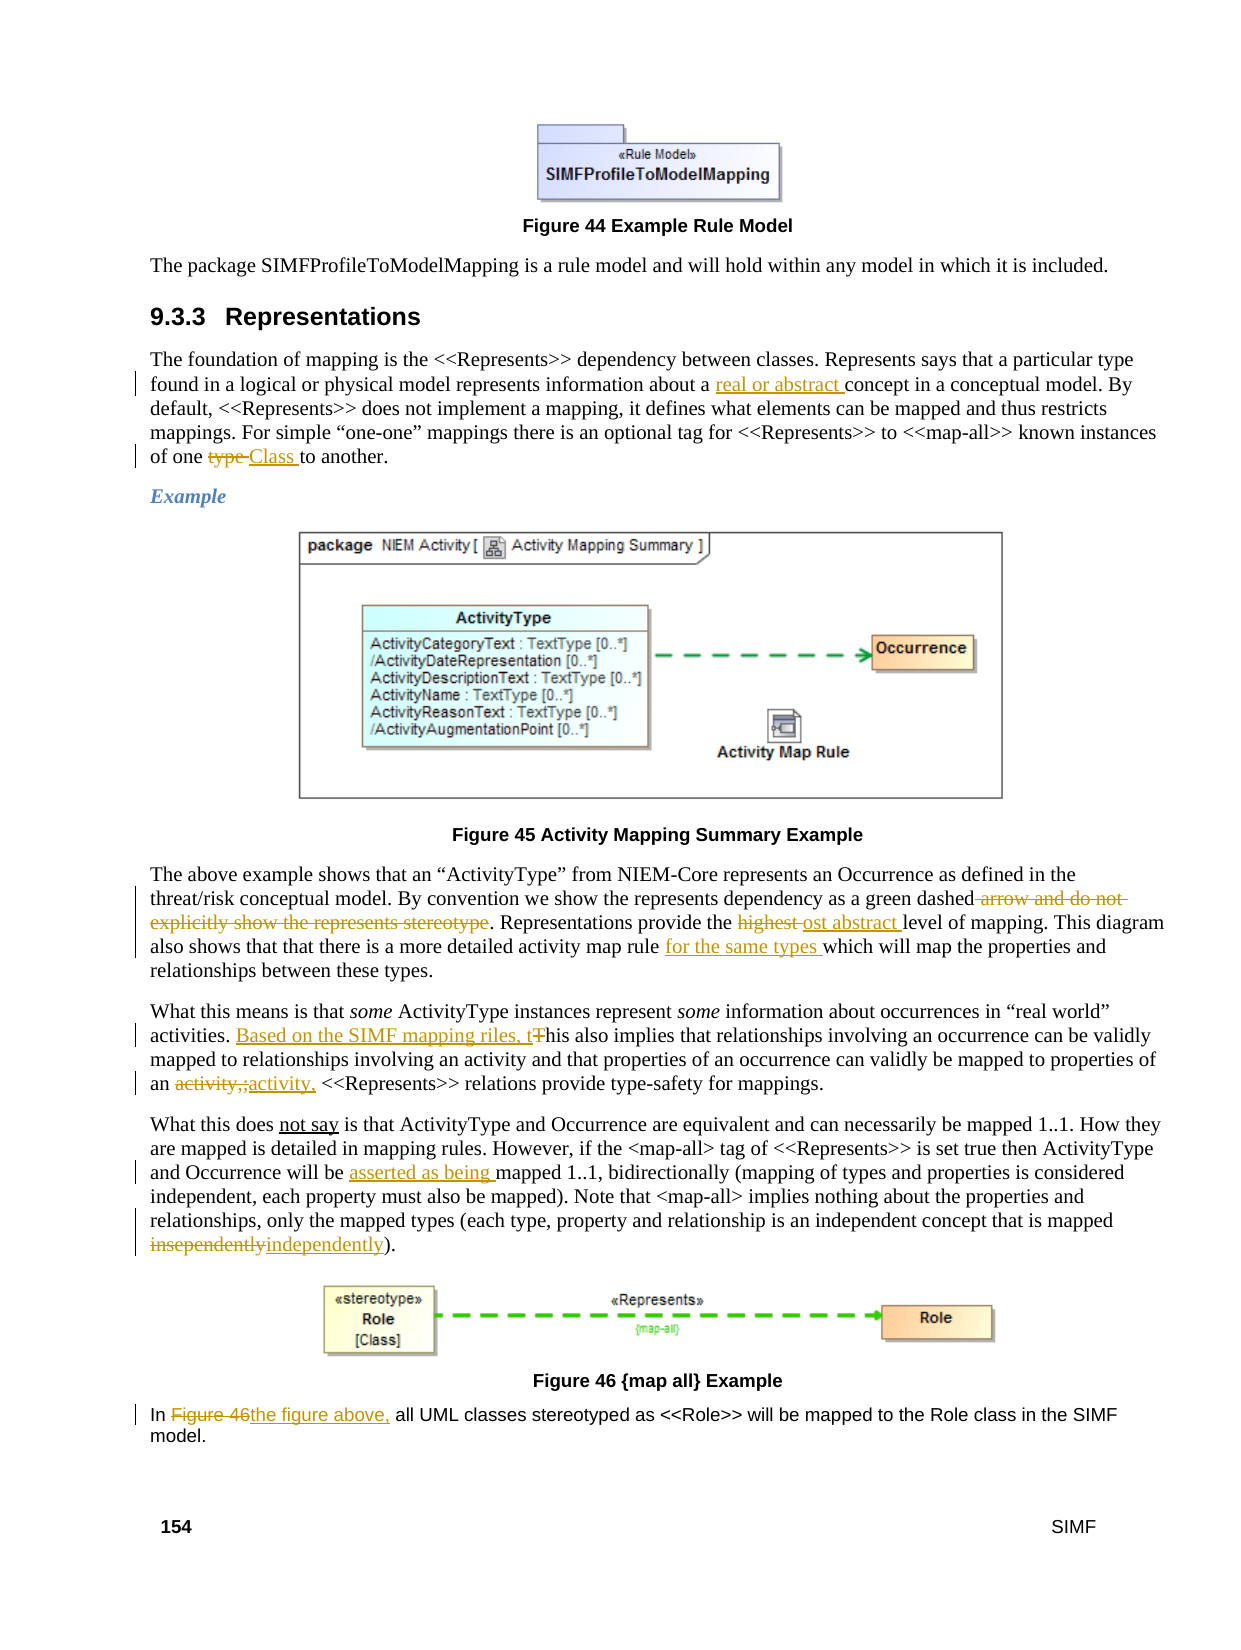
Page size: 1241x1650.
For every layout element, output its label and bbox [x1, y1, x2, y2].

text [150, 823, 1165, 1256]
picture [525, 112, 790, 211]
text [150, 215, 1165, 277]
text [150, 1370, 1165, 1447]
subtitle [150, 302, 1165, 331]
picture [292, 525, 1023, 819]
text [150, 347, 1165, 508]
picture [310, 1272, 1005, 1366]
